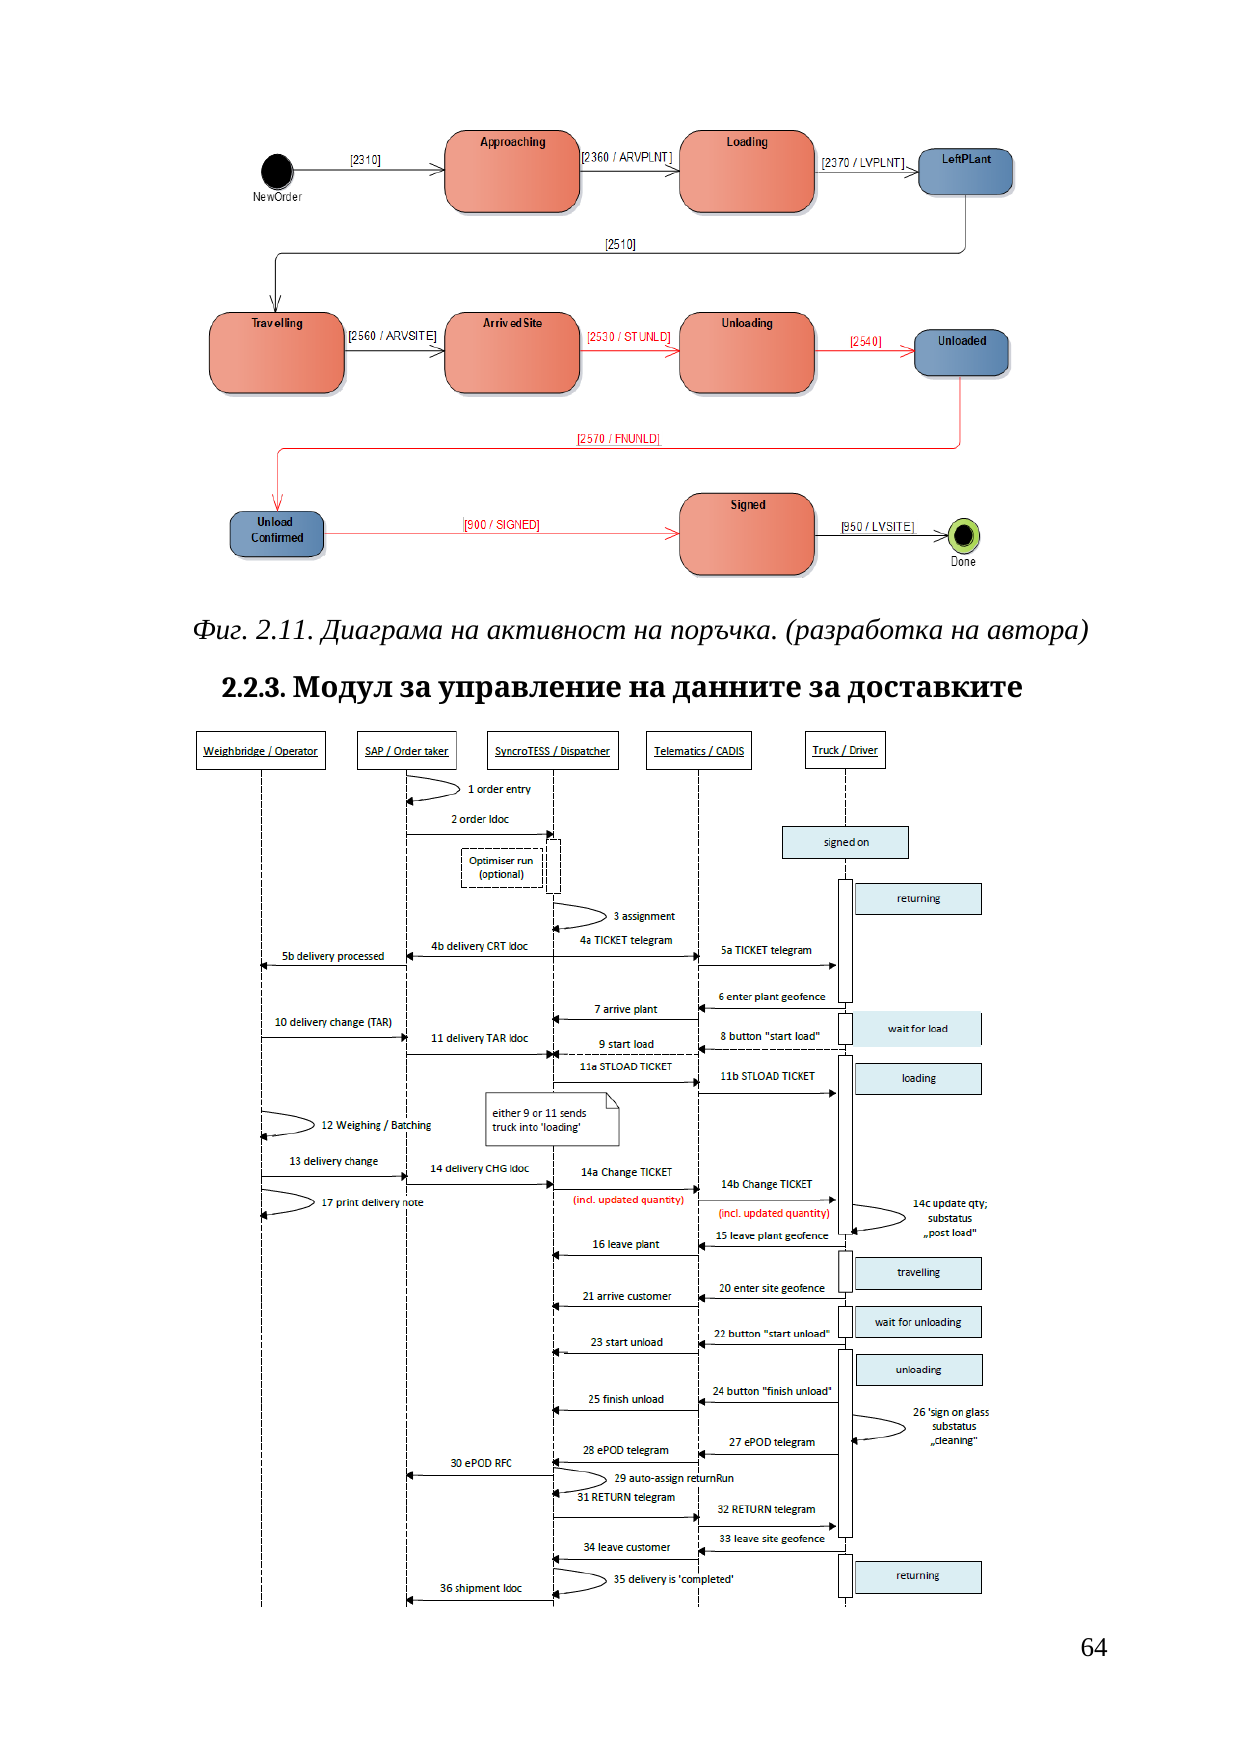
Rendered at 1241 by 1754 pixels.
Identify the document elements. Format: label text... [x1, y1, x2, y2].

subtitle 2.2.3. Модул за управление на данните за доставките [133, 671, 1107, 704]
picture [192, 118, 1030, 588]
picture [192, 727, 989, 1607]
title Фиг. 2.11. Диаграма на активност на поръчка. (разработка на автора) [133, 612, 1107, 646]
